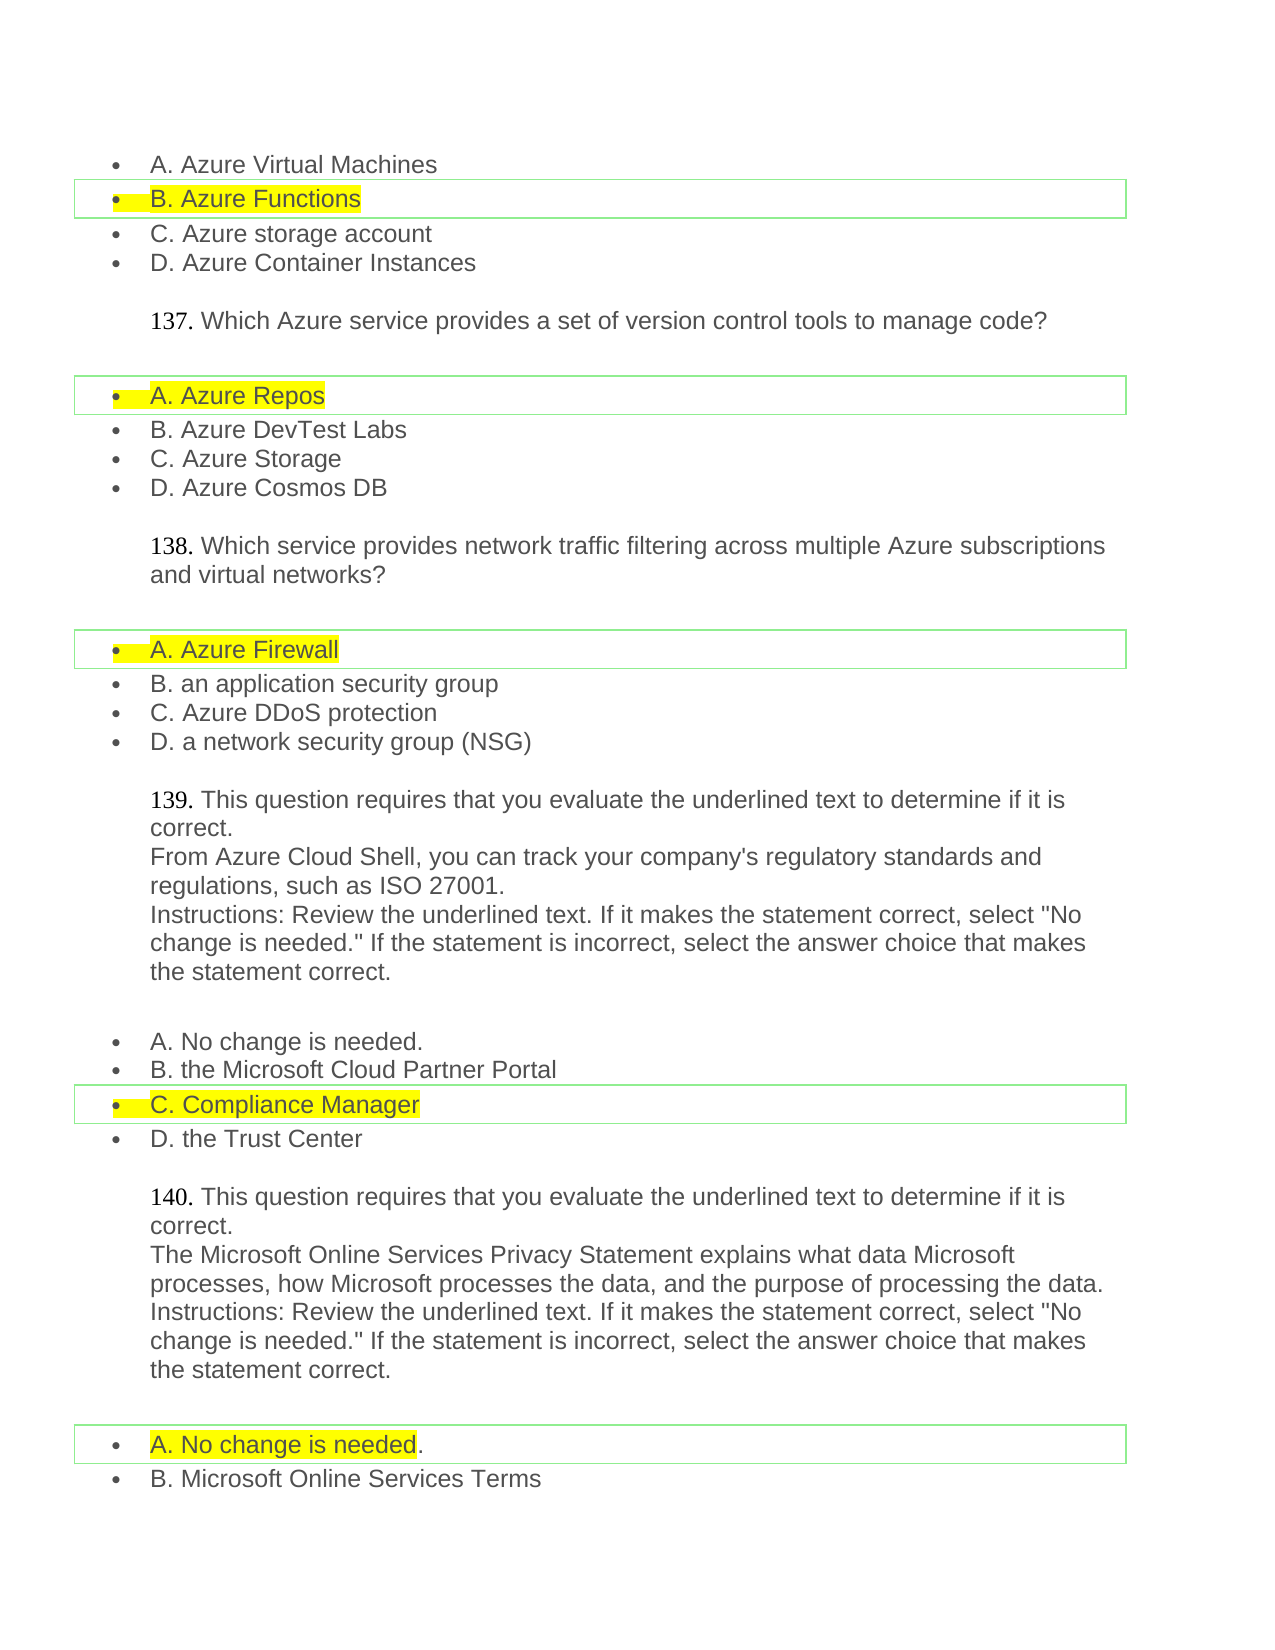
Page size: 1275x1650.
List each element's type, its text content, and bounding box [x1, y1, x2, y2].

list B. the Microsoft Cloud Partner Portal [112, 1055, 1125, 1084]
list B. Microsoft Online Services Terms [112, 1464, 1125, 1493]
text 139. This question requires that you evaluate the underlined text to determine if it is correct. From Azure Cloud Shell, you can track your company's regulatory standards and regulations, such as ISO 27001. Instructions: Review the underlined text. If it makes the statement correct, select "No change is needed." If the statement is incorrect, select the answer choice that makes the statement correct. [150, 784, 1125, 986]
list A. Azure Repos [75, 377, 1125, 414]
list B. Azure Functions [75, 180, 1125, 217]
text 137. Which Azure service provides a set of version control tools to manage code? [150, 306, 1125, 334]
list A. Azure Virtual Machines [112, 150, 1125, 179]
list C. Azure DDoS protection [112, 698, 1125, 727]
list C. Azure Storage [112, 444, 1125, 473]
list D. Azure Cosmos DB [112, 473, 1125, 502]
list D. Azure Container Instances [112, 248, 1125, 276]
list C. Compliance Manager [75, 1086, 1125, 1123]
text 140. This question requires that you evaluate the underlined text to determine if it is correct. The Microsoft Online Services Privacy Statement explains what data Microsoft processes, how Microsoft processes the data, and the purpose of processing the data. Instructions: Review the underlined text. If it makes the statement correct, select "No change is needed." If the statement is incorrect, select the answer choice that makes the statement correct. [150, 1182, 1125, 1383]
list A. No change is needed. [112, 1027, 1125, 1055]
list A. No change is needed. [75, 1426, 1125, 1463]
list C. Azure storage account [112, 219, 1125, 248]
text 138. Which service provides network traffic filtering across multiple Azure subscriptions and virtual networks? [150, 531, 1125, 588]
list D. a network security group (NSG) [112, 727, 1125, 755]
list A. Azure Firewall [75, 631, 1125, 668]
list D. the Trust Center [112, 1124, 1125, 1153]
list B. an application security group [112, 669, 1125, 698]
list B. Azure DevTest Labs [112, 415, 1125, 444]
